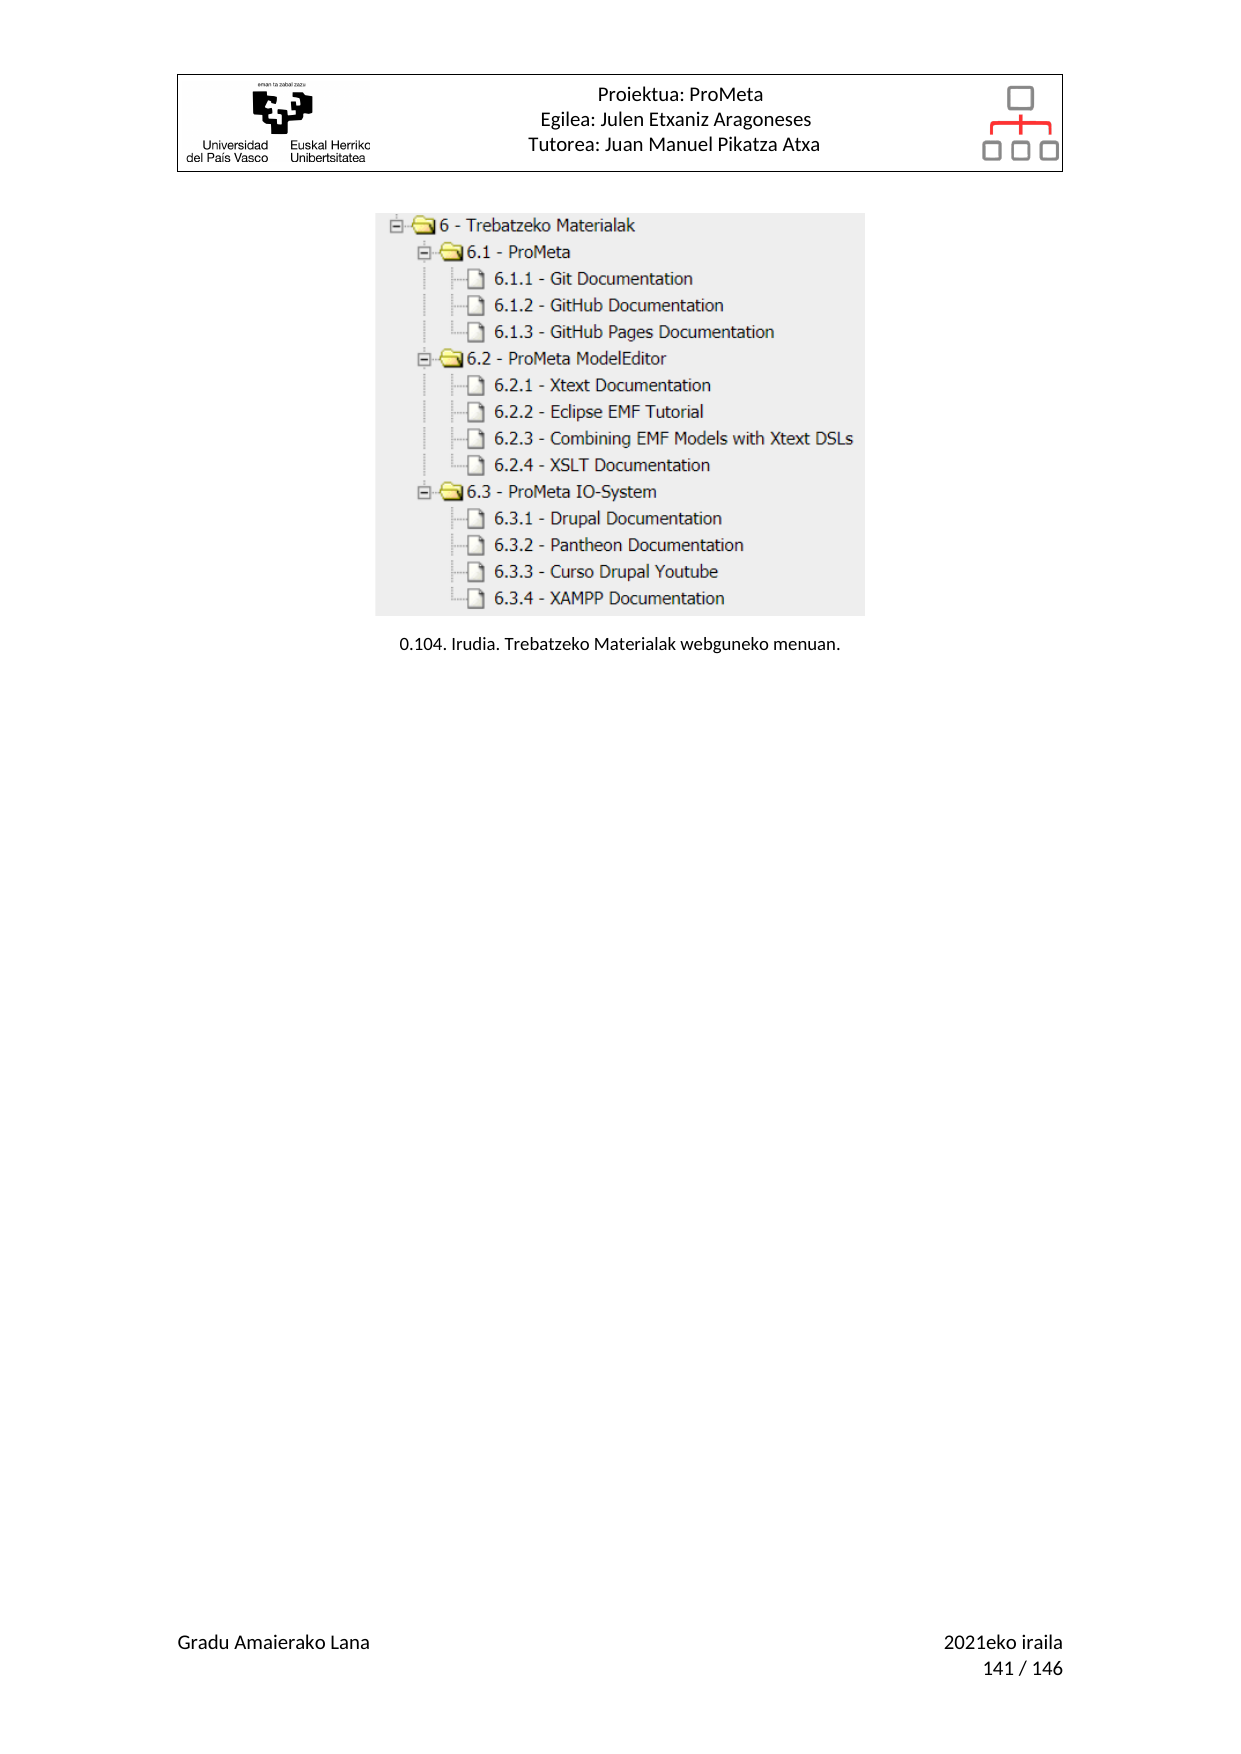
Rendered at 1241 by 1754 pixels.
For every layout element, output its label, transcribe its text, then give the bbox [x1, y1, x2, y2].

picture [182, 81, 370, 162]
picture [375, 213, 865, 616]
picture [978, 80, 1060, 162]
